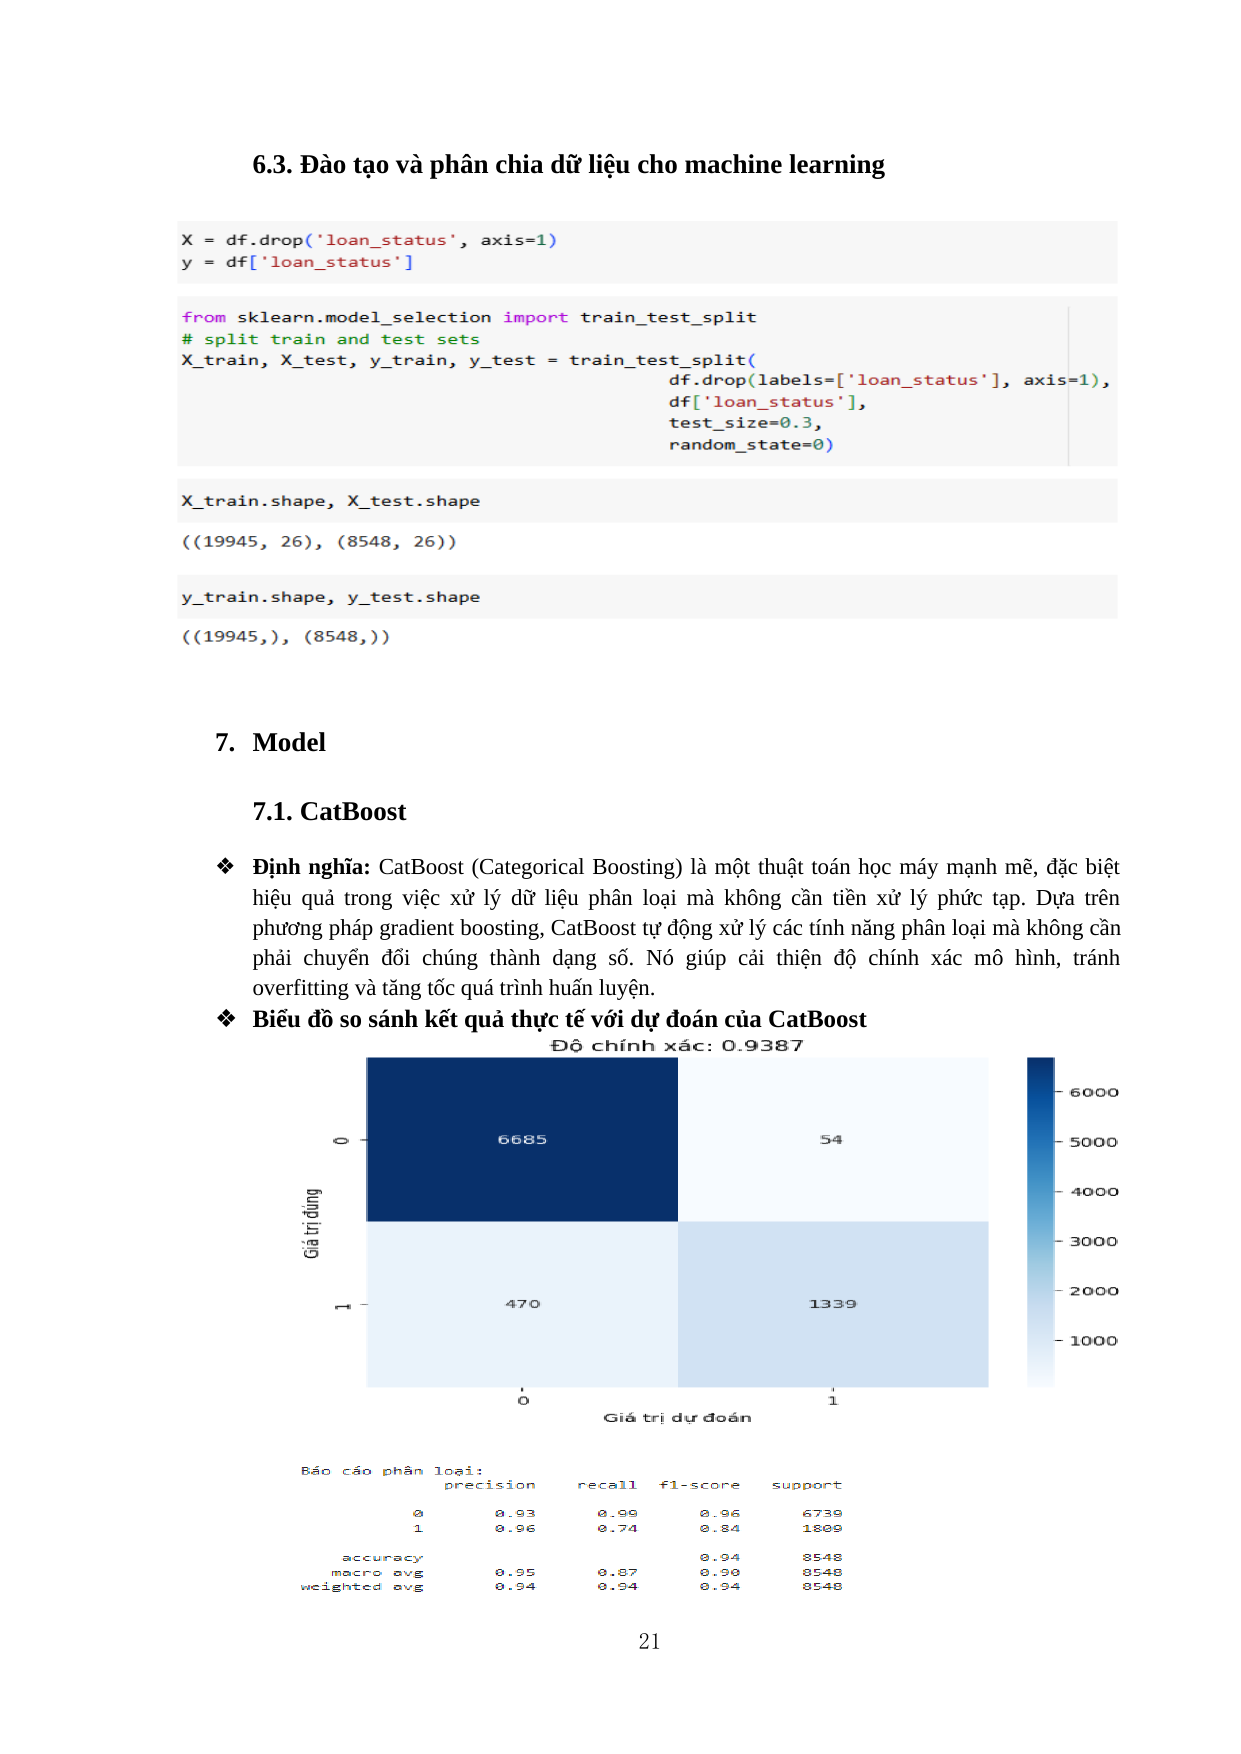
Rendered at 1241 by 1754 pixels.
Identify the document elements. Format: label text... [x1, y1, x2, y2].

picture [265, 1037, 1162, 1601]
subtitle 6.3. Đào tạo và phân chia dữ liệu cho machine learning [177, 148, 1122, 179]
picture [177, 221, 1118, 652]
list Biểu đồ so sánh kết quả thực tế với dự đoán của CatBoost [215, 1004, 1122, 1033]
subtitle Model [215, 726, 1122, 757]
subtitle 7.1. CatBoost [252, 795, 1122, 826]
list Định nghĩa: CatBoost (Categorical Boosting) là một thuật toán học máy mạnh mẽ, đặc biệt hiệu quả trong việc xử lý dữ liệu phân loại mà không cần tiền xử lý phức tạp. Dựa trên phương pháp gradient boosting, CatBoost tự động xử lý các tính năng phân loại mà không cần phải chuyển đổi chúng thành dạng số. Nó giúp cải thiện độ chính xác mô hình, tránh overfitting và tăng tốc quá trình huấn luyện. [215, 853, 1122, 1001]
